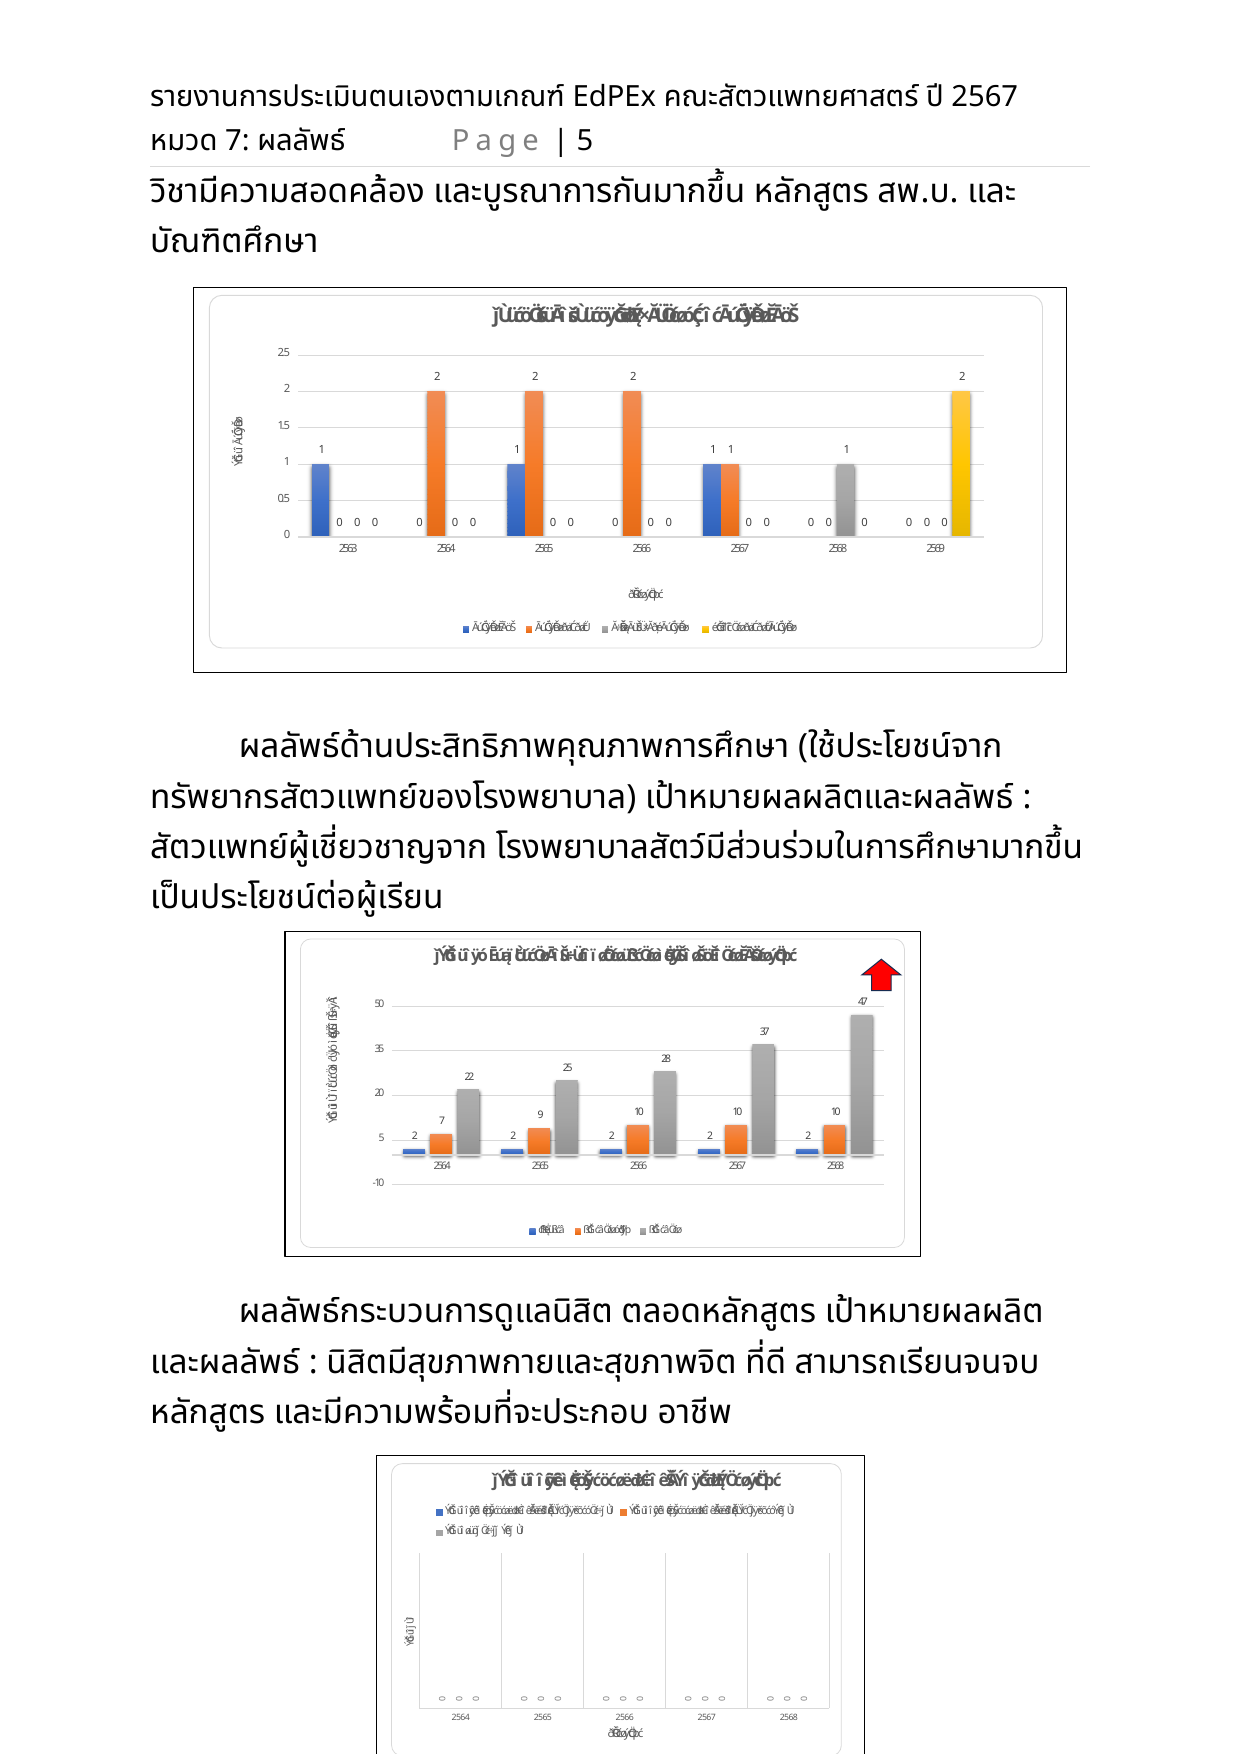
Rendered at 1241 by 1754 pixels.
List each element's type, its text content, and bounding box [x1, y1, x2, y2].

text ผลลัพธ์ด้านประสิทธิภาพคุณภาพการศึกษา (ใช้ประโยชน์จากทรัพยากรสัตวแพทย์ของโรงพยาบาล) เป้าหมายผลผลิตและผลลัพธ์ : สัตวแพทย์ผู้เชี่ยวชาญจาก โรงพยาบาลสัตว์มีส่วนร่วมในการศึกษามากขึ้นเป็นประโยชน์ต่อผู้เรียน [150, 722, 1090, 924]
text ผลลัพธ์กระบวนการดูแลนิสิต ตลอดหลักสูตร เป้าหมายผลผลิตและผลลัพธ์ : นิสิตมีสุขภาพกายและสุขภาพจิต ที่ดี สามารถเรียนจนจบหลักสูตร และมีความพร้อมที่จะประกอบ อาชีพ [150, 1287, 1090, 1439]
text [150, 167, 1095, 268]
